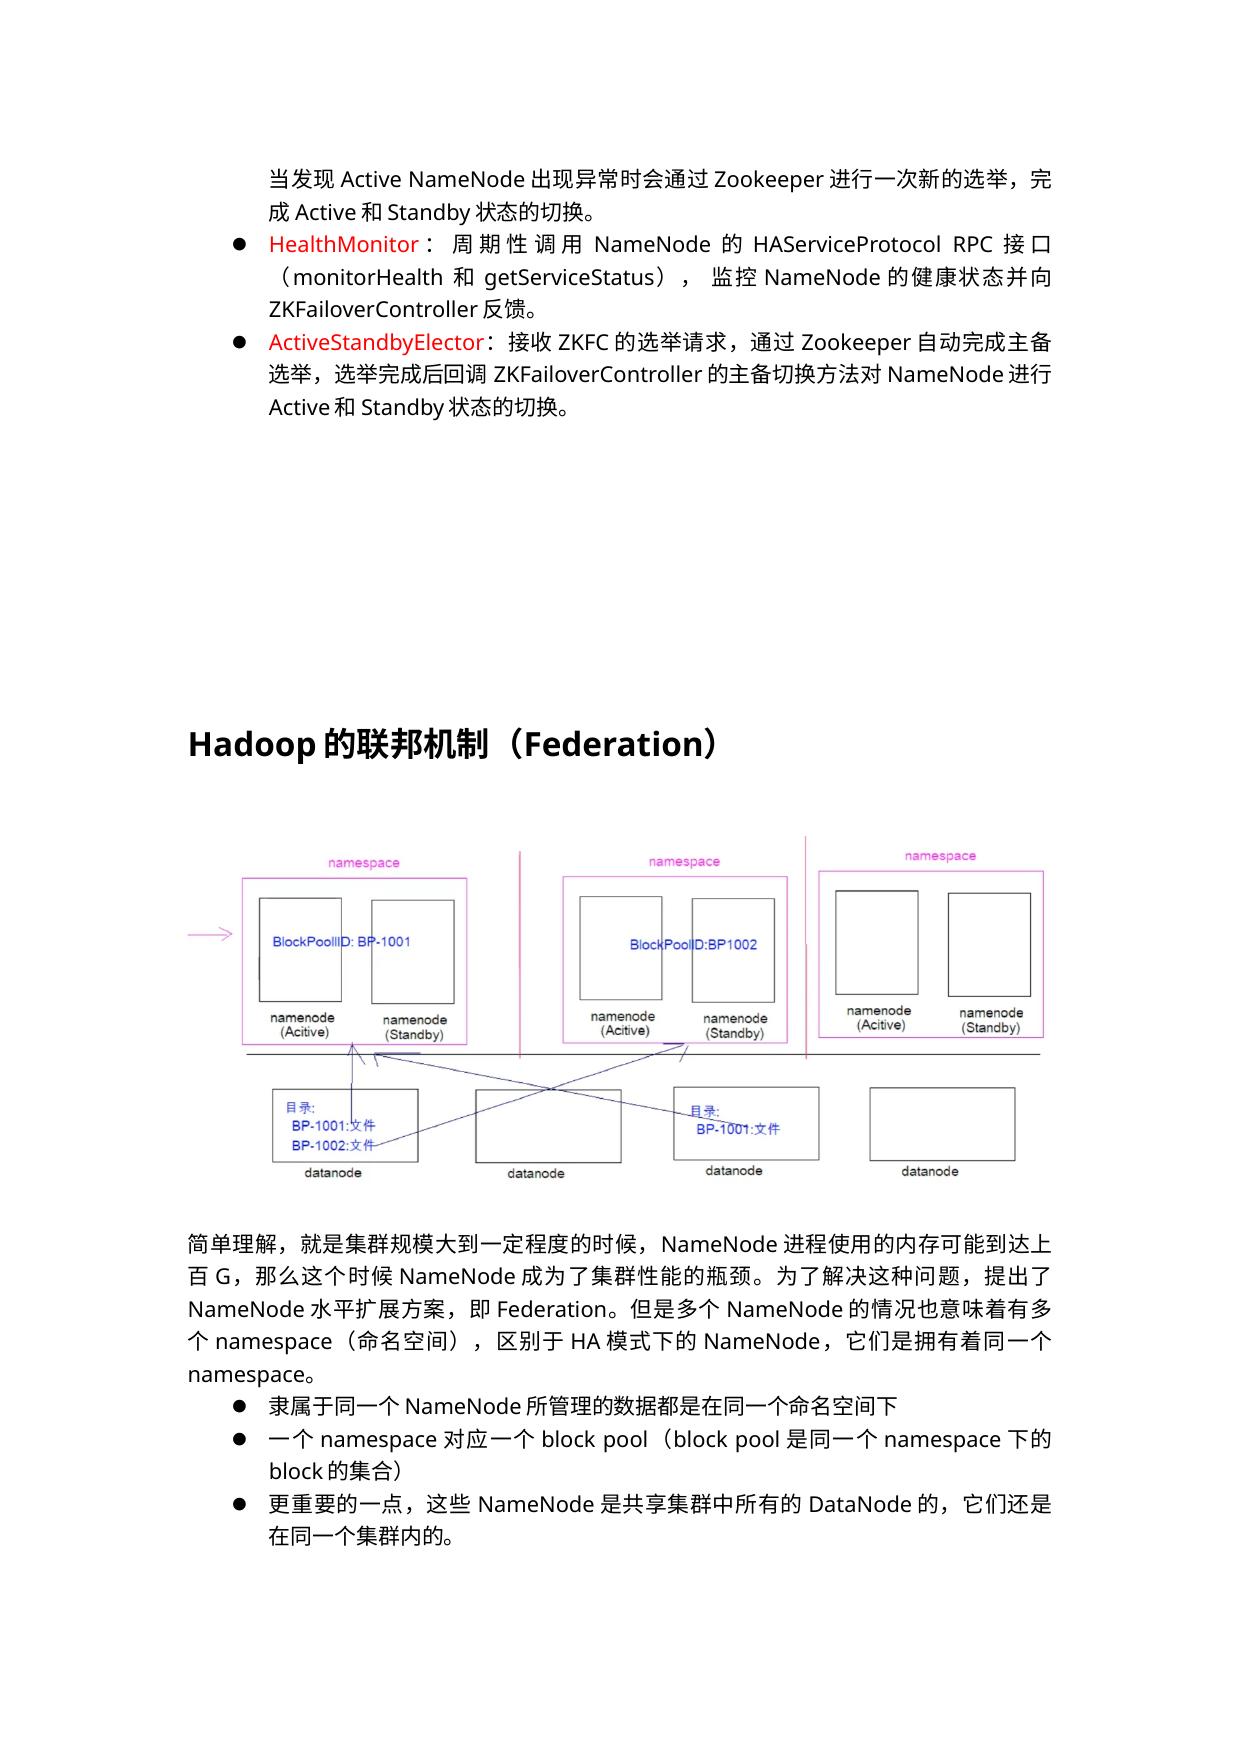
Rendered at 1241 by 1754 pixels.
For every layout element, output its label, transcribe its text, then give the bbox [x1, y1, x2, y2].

picture [187, 836, 1053, 1209]
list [231, 162, 1053, 227]
list 一个namespace对应一个block pool（block pool是同一个namespace下的block的集合） [231, 1421, 1053, 1486]
list 更重要的一点，这些NameNode是共享集群中所有的DataNode的，它们还是在同一个集群内的。 [231, 1486, 1053, 1551]
text 简单理解，就是集群规模大到一定程度的时候，NameNode进程使用的内存可能到达上百G，那么这个时候NameNode成为了集群性能的瓶颈。为了解决这种问题，提出了NameNode水平扩展方案，即Federation。但是多个NameNode的情况也意味着有多个namespace（命名空间），区别于HA模式下的NameNode，它们是拥有着同一个namespace。 [187, 1226, 1053, 1389]
list 隶属于同一个NameNode所管理的数据都是在同一个命名空间下 [231, 1389, 1053, 1421]
list ActiveStandbyElector：接收ZKFC的选举请求，通过Zookeeper自动完成主备选举，选举完成后回调 ZKFailoverController的主备切换方法对NameNode进行Active和Standby状态的切换。 [231, 324, 1053, 422]
subtitle Hadoop的联邦机制（Federation） [187, 709, 1053, 774]
list HealthMonitor：周期性调用NameNode的HAServiceProtocol RPC接口（monitorHealth 和 getServiceStatus）， 监控NameNode的健康状态并向ZKFailoverController反馈。 [231, 227, 1053, 324]
